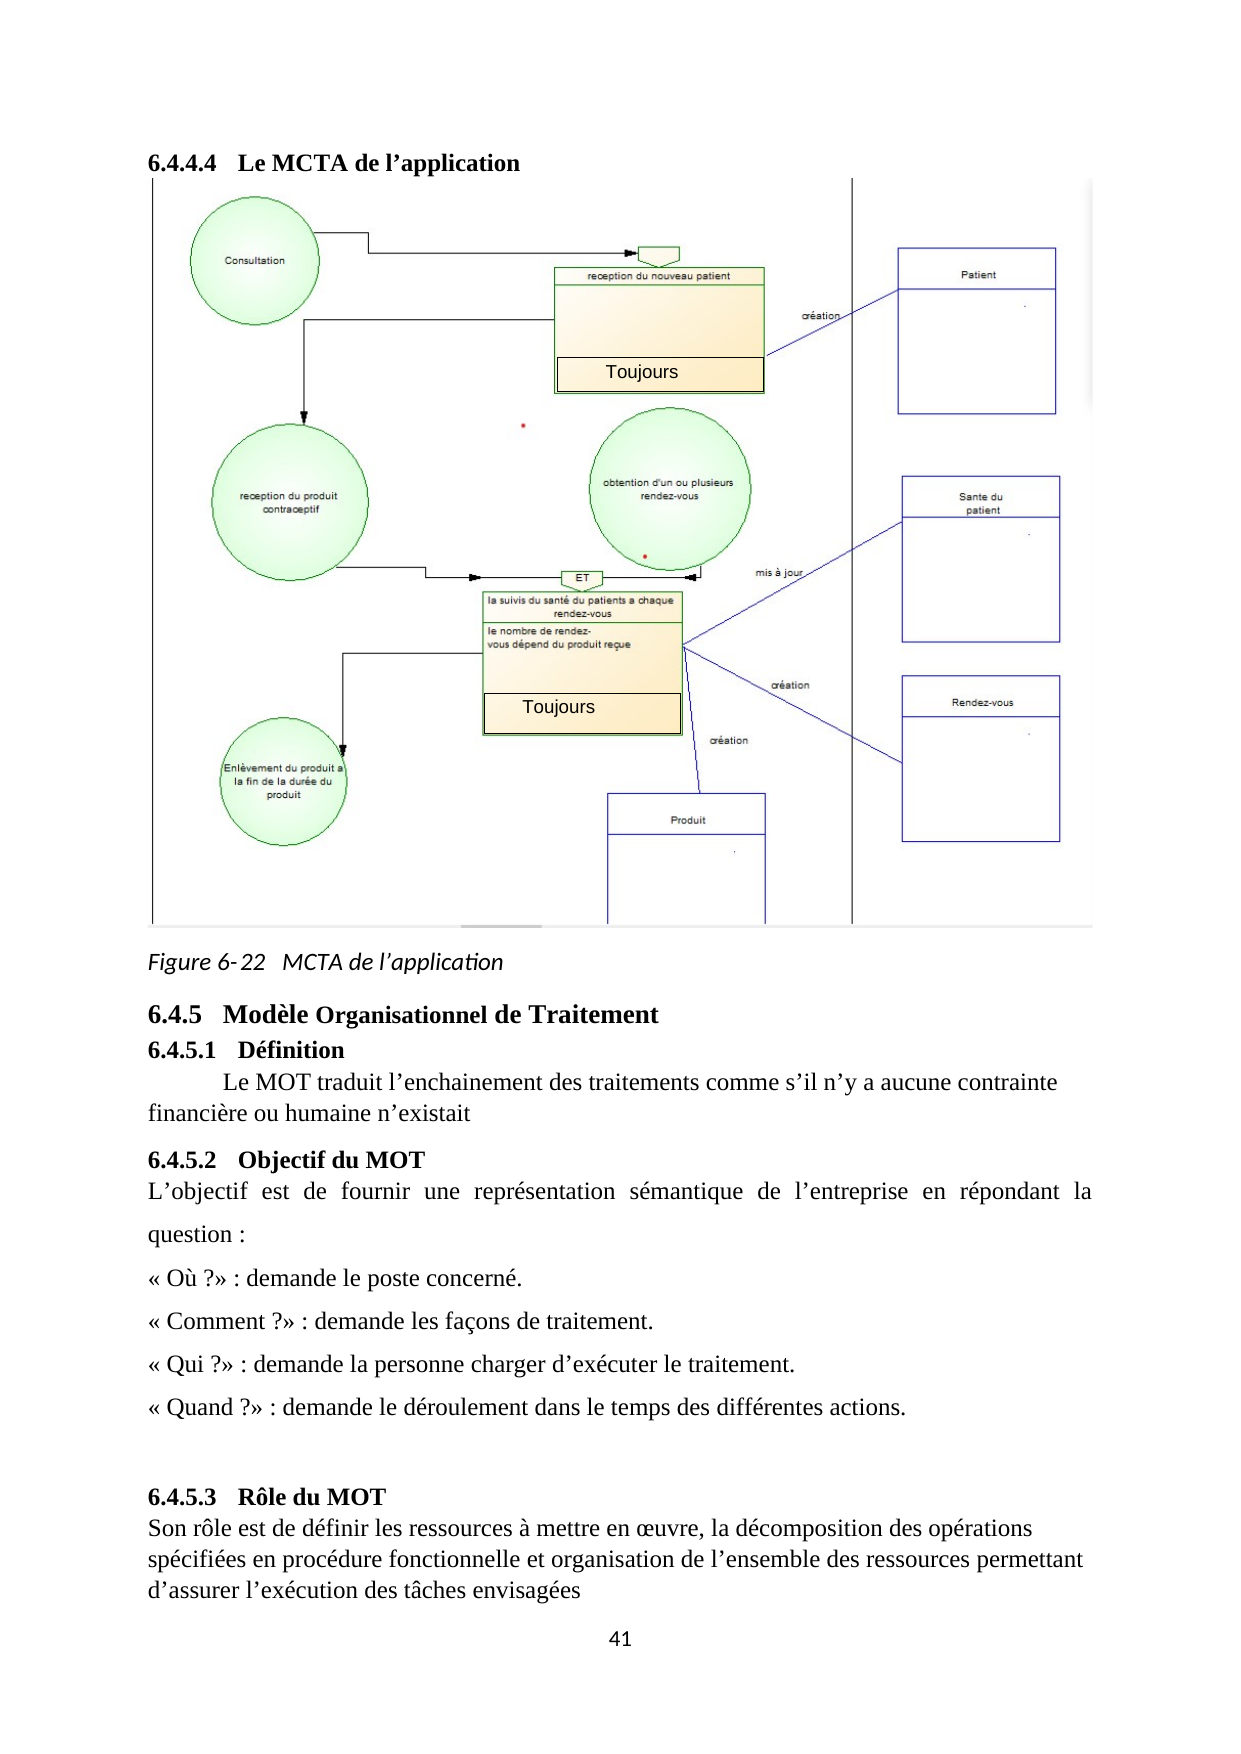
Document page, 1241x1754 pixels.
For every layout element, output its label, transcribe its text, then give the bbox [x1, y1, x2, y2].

text « Comment ?» : demande les façons de traitement. [148, 1306, 1092, 1334]
picture [147, 178, 1093, 928]
subtitle Le MCTA de l’application [148, 148, 1092, 176]
text L’objectif est de fournir une représentation sémantique de l’entreprise en répondant la question : [148, 1176, 1092, 1248]
text « Qui ?» : demande la personne charger d’exécuter le traitement. [148, 1349, 1092, 1378]
text « Où ?» : demande le poste concerné. [148, 1263, 1092, 1291]
text « Quand ?» : demande le déroulement dans le temps des différentes actions. [148, 1392, 1092, 1421]
subtitle Rôle du MOT [148, 1482, 1092, 1511]
subtitle Modèle Organisationnel de Traitement [148, 998, 1092, 1029]
subtitle Définition [148, 1036, 1092, 1064]
subtitle Objectif du MOT [148, 1145, 1092, 1174]
text Le MOT traduit l’enchainement des traitements comme s’il n’y a aucune contrainte financière ou humaine n’existait [148, 1067, 1092, 1126]
text Son rôle est de définir les ressources à mettre en œuvre, la décomposition des opérations spécifiées en procédure fonctionnelle et organisation de l’ensemble des ressources permettant d’assurer l’exécution des tâches envisagées [148, 1513, 1092, 1604]
